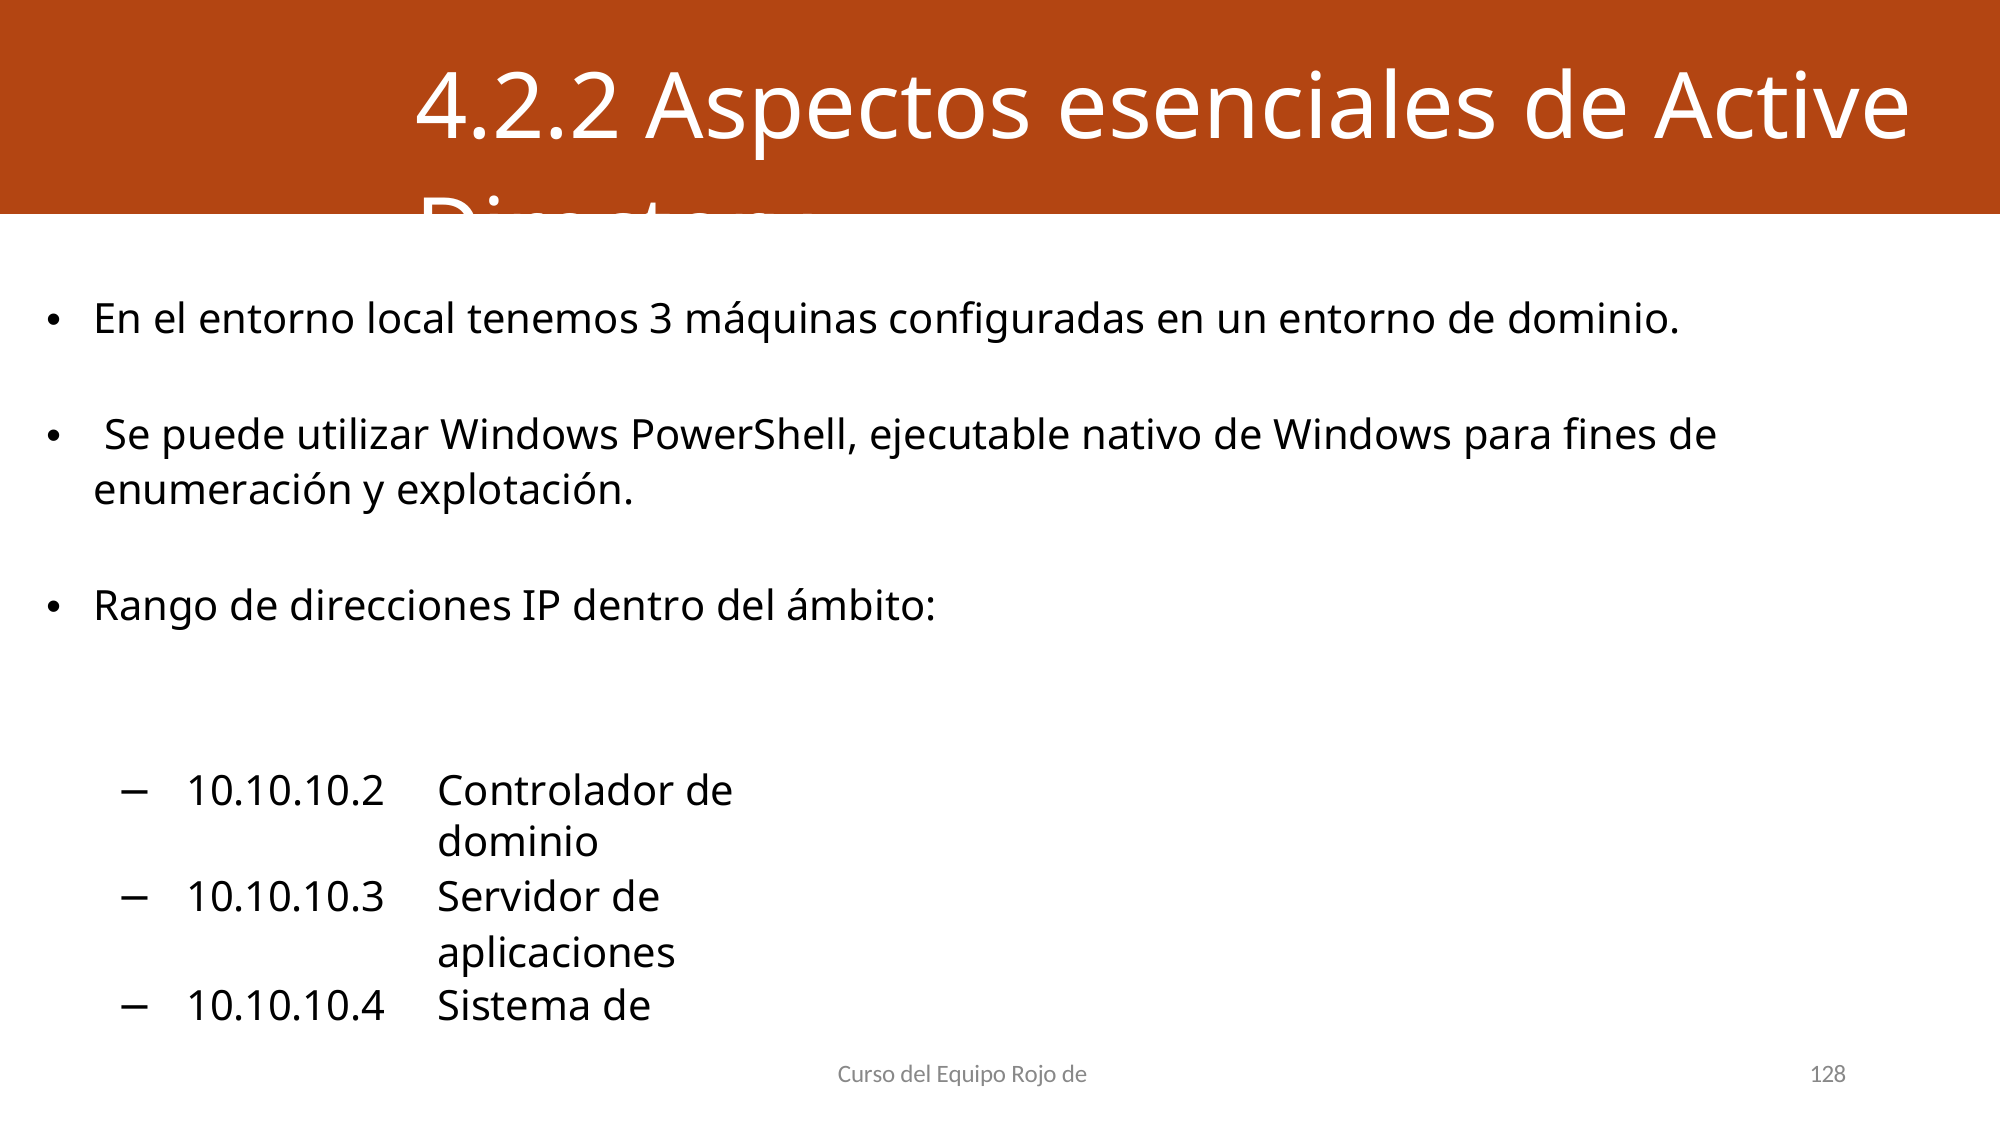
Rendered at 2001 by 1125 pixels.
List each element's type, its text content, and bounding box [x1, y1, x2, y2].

list En el entorno local tenemos 3 máquinas configuradas en un entorno de dominio. [46, 288, 2000, 345]
table_header 10.10.10.2 [163, 765, 415, 866]
list Rango de direcciones IP dentro del ámbito: [46, 576, 2000, 633]
table_header Controlador de dominio [415, 765, 817, 866]
table_cell Servidor de aplicaciones [415, 866, 817, 978]
list Se puede utilizar Windows PowerShell, ejecutable nativo de Windows para fines de enumeración y explotación. [46, 405, 1881, 517]
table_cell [415, 978, 817, 1033]
table_cell − [117, 978, 162, 1033]
table_cell 10.10.10.3 [163, 866, 415, 978]
table_cell 10.10.10.4 [163, 978, 415, 1033]
table_header − [117, 765, 162, 866]
table_cell − [117, 866, 162, 978]
